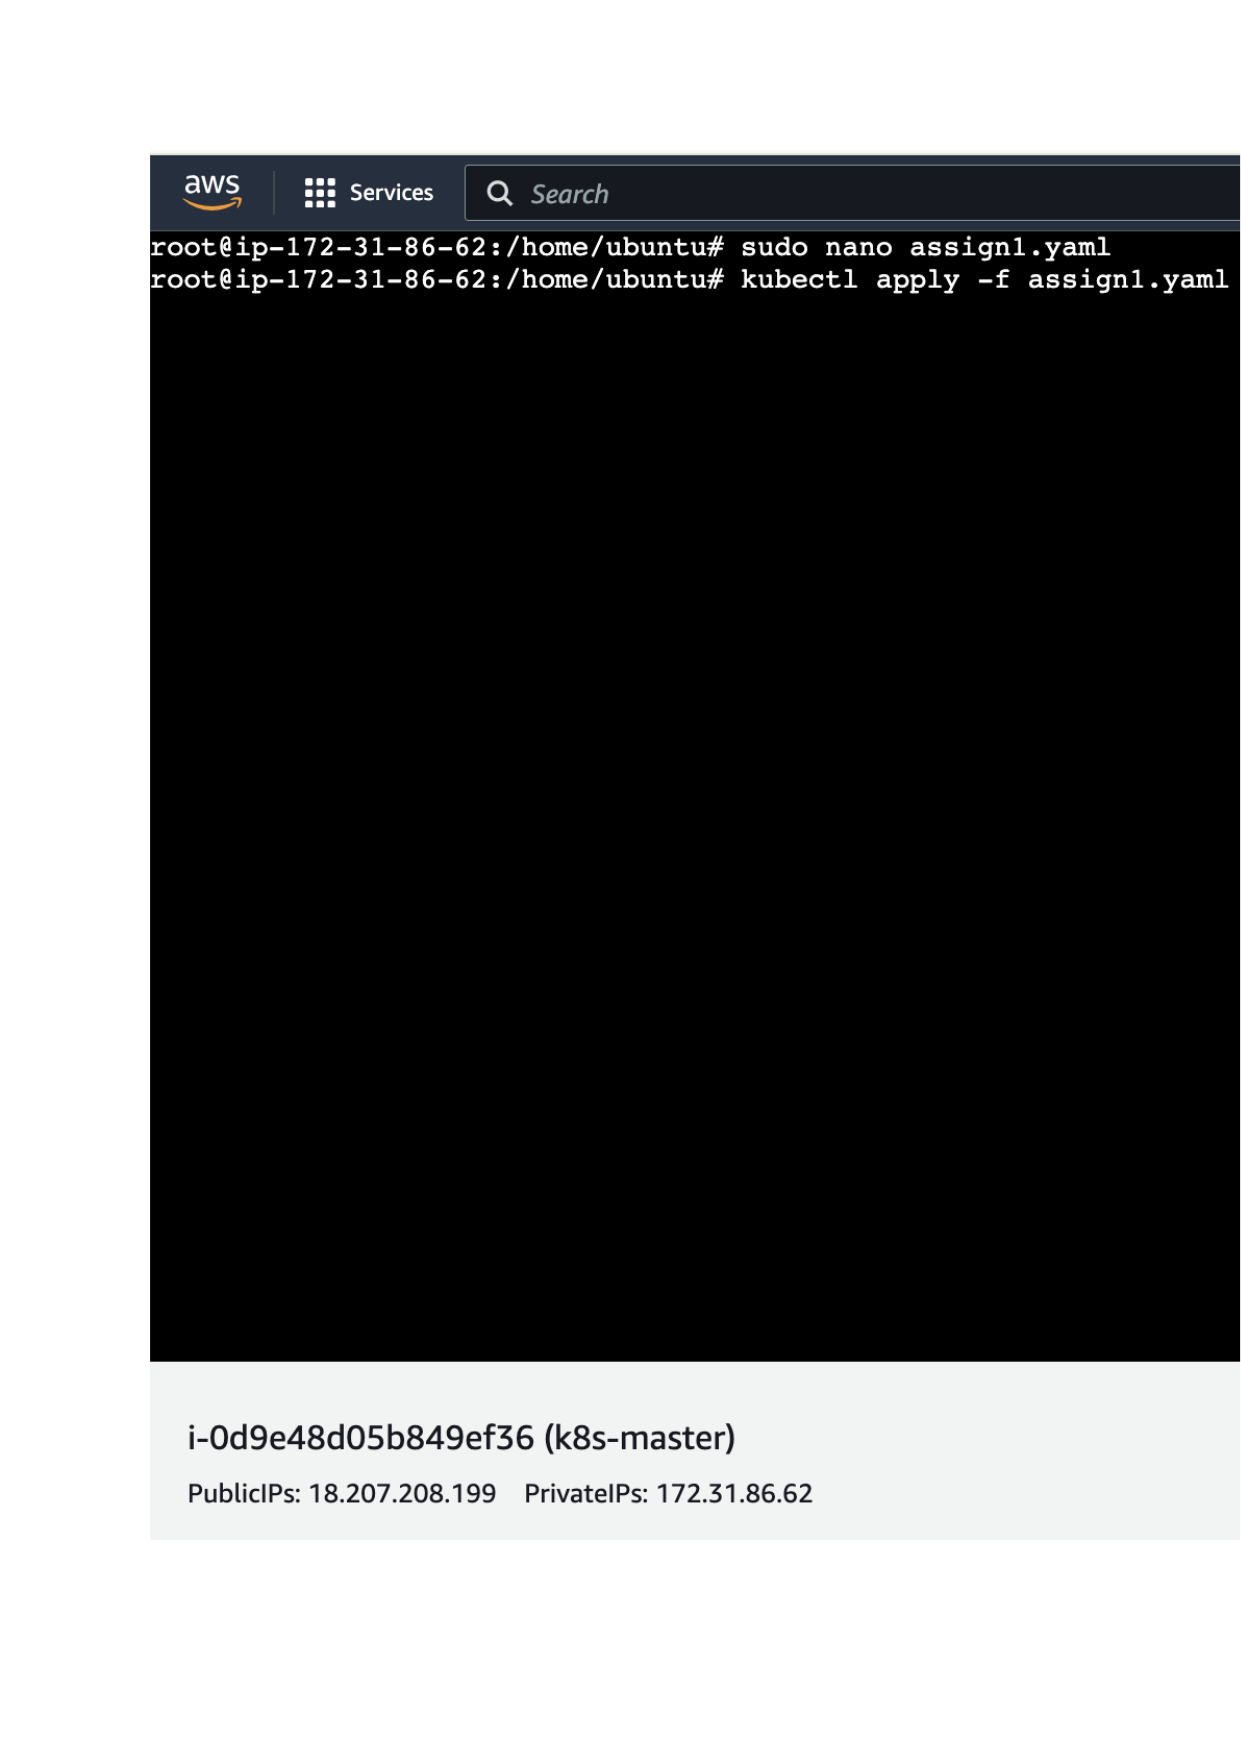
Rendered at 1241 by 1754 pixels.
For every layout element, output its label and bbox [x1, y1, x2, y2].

picture [150, 150, 1241, 1540]
